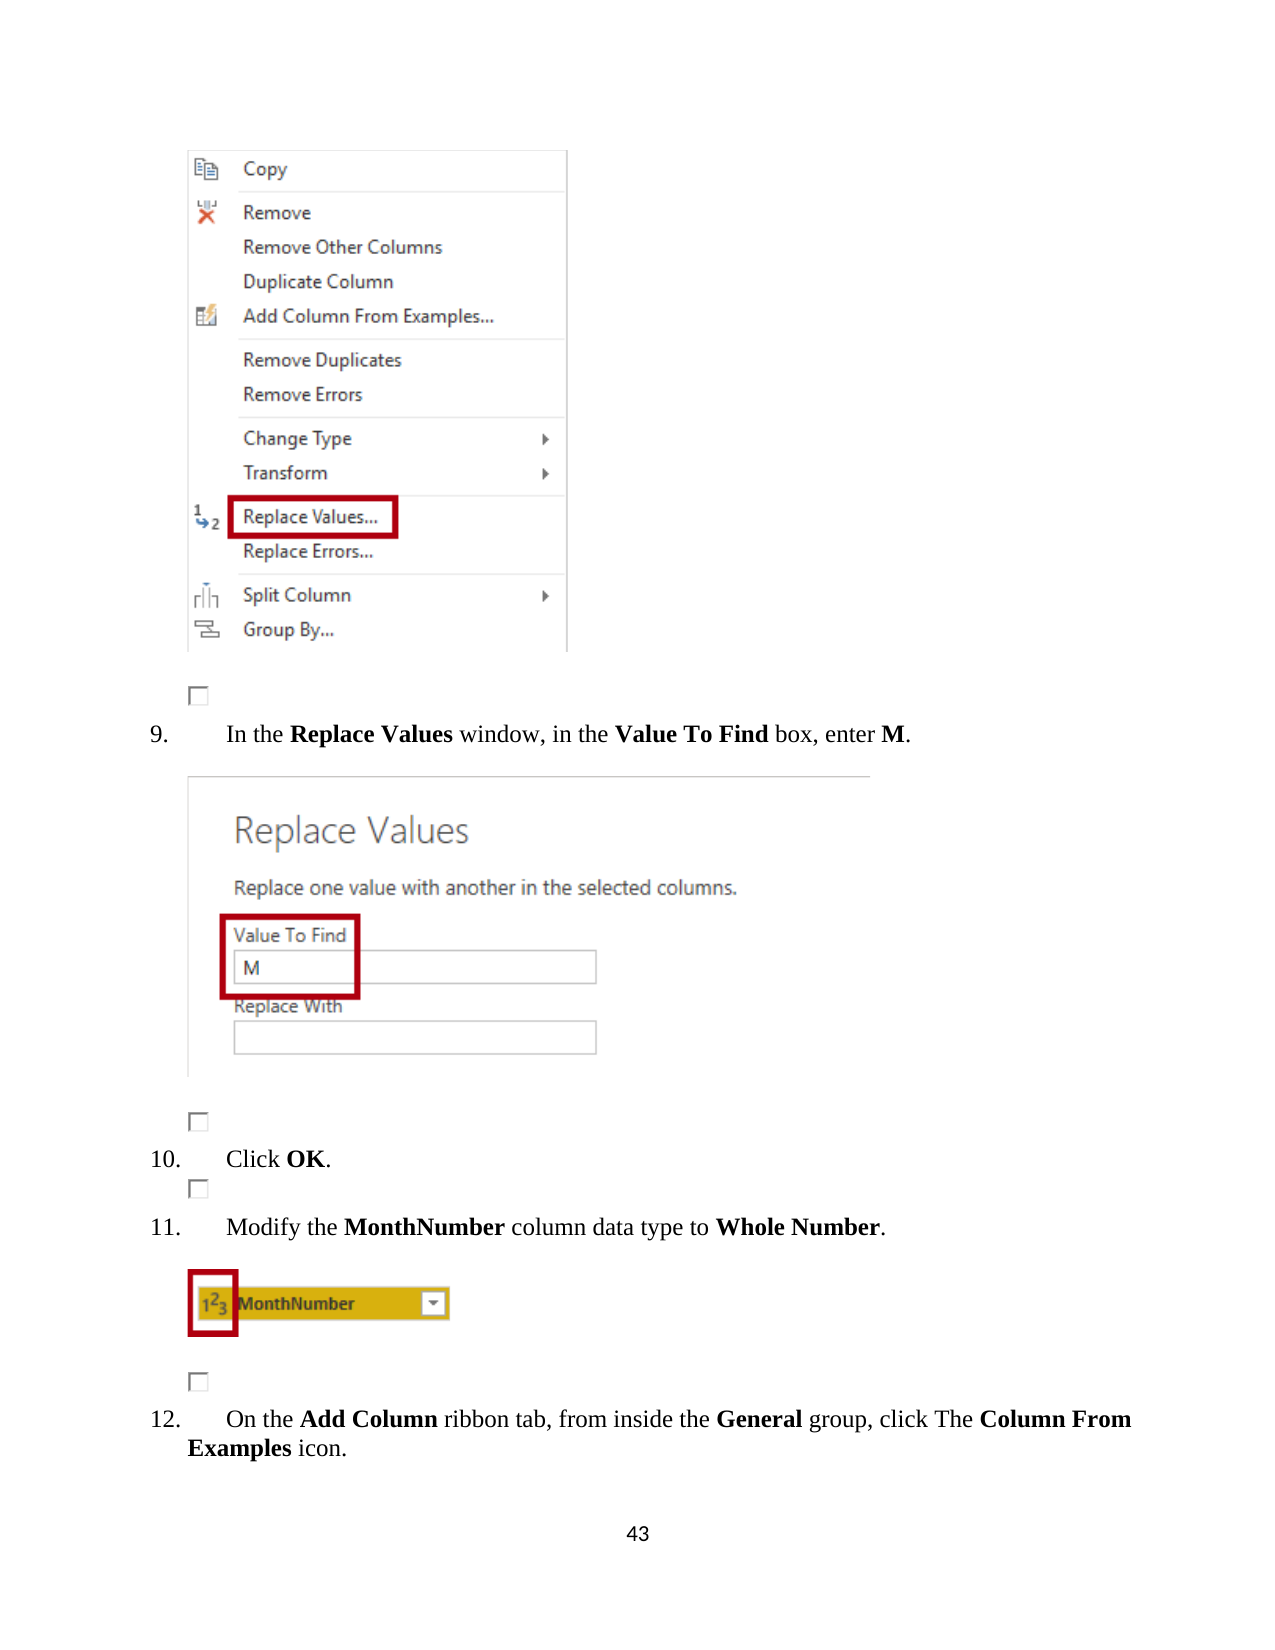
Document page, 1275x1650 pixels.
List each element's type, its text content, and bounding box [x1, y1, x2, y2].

list On the Add Column ribbon tab, from inside the General group, click The Column From Examples icon. [150, 1366, 1162, 1462]
picture [187, 1269, 451, 1337]
list Modify the MonthNumber column data type to Whole Number. [150, 1173, 1162, 1240]
list In the Replace Values window, in the Value To Find box, enter M. [150, 680, 1162, 748]
picture [187, 776, 871, 1077]
list Click OK. [150, 1106, 1162, 1173]
picture [187, 150, 568, 652]
